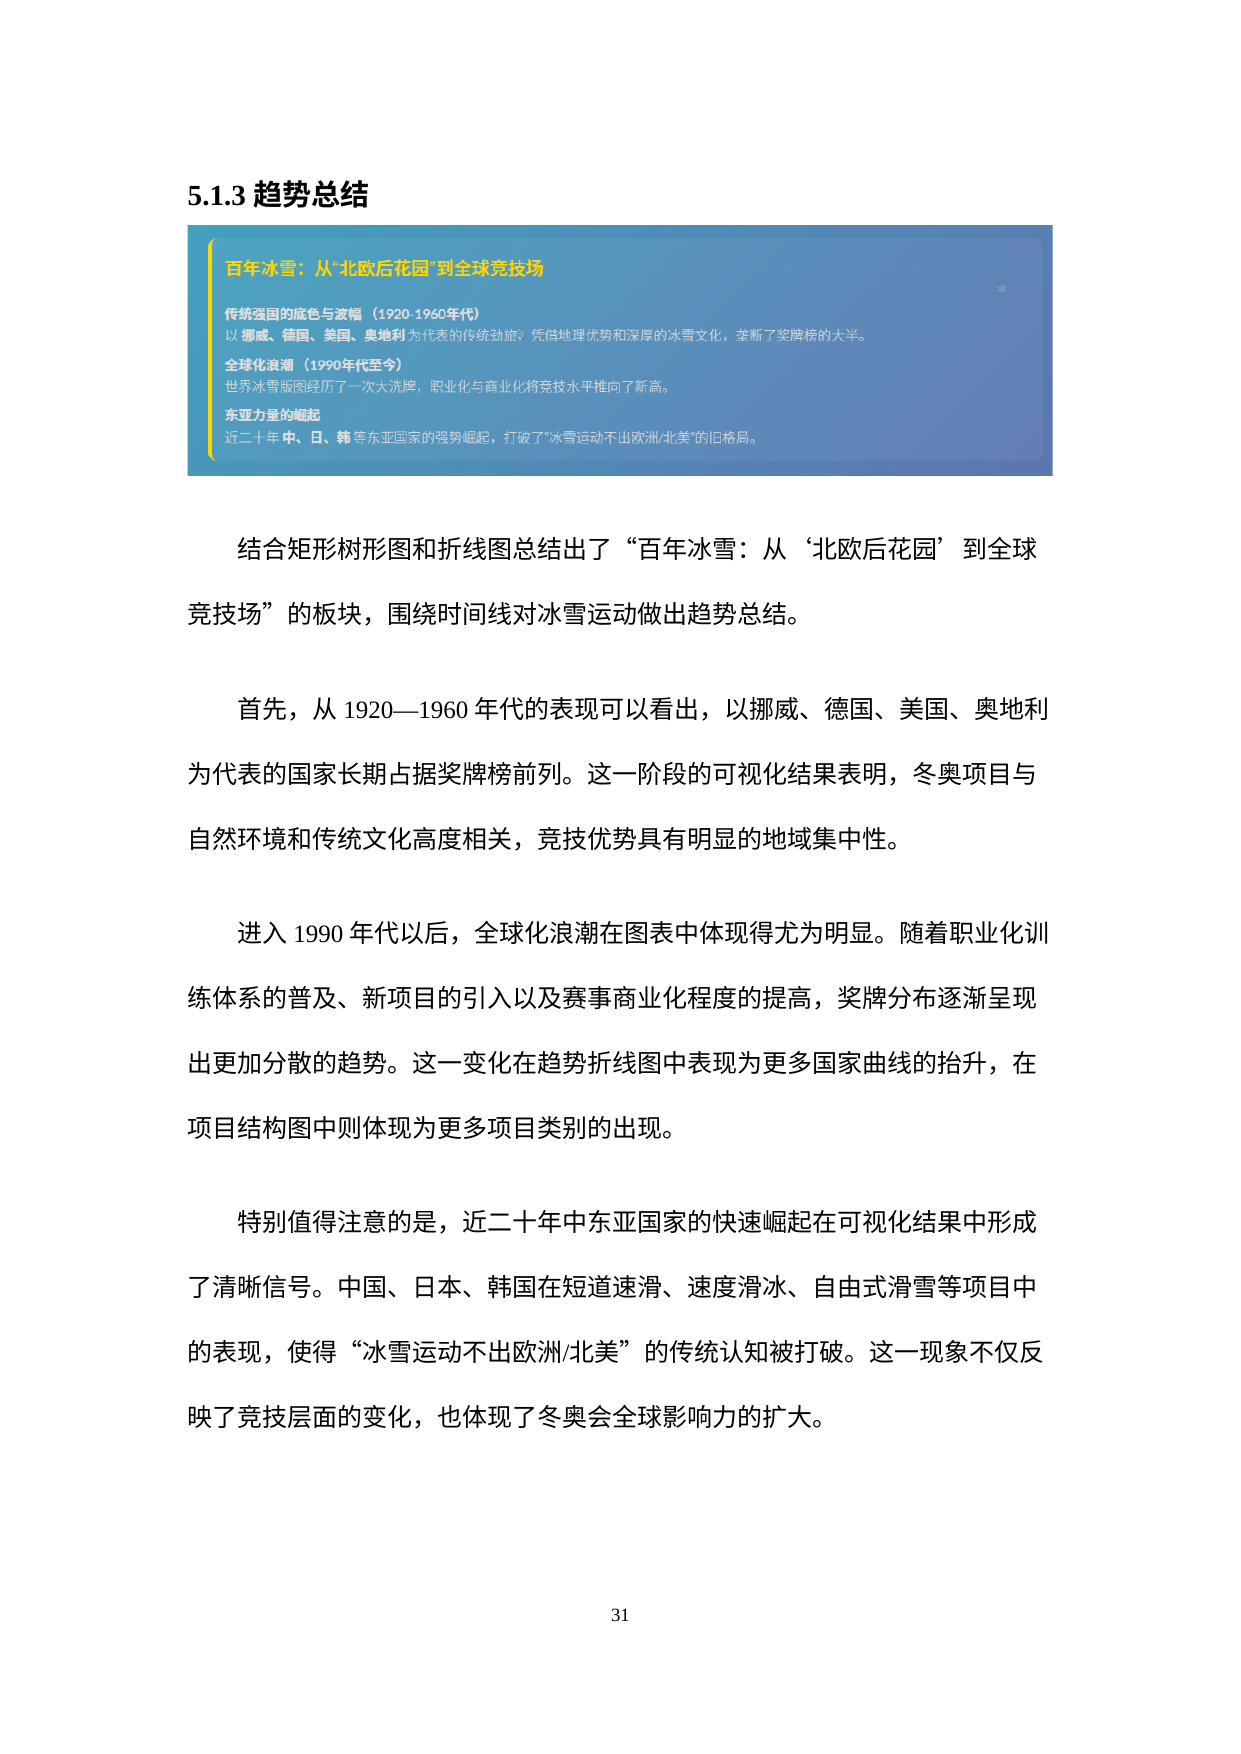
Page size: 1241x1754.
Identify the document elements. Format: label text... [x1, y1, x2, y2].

picture [187, 225, 1053, 476]
text 进入 1990 年代以后，全球化浪潮在图表中体现得尤为明显。随着职业化训练体系的普及、新项目的引入以及赛事商业化程度的提高，奖牌分布逐渐呈现出更加分散的趋势。这一变化在趋势折线图中表现为更多国家曲线的抬升，在项目结构图中则体现为更多项目类别的出现。 [187, 899, 1053, 1159]
text 特别值得注意的是，近二十年中东亚国家的快速崛起在可视化结果中形成了清晰信号。中国、日本、韩国在短道速滑、速度滑冰、自由式滑雪等项目中的表现，使得“冰雪运动不出欧洲/北美”的传统认知被打破。这一现象不仅反映了竞技层面的变化，也体现了冬奥会全球影响力的扩大。 [187, 1188, 1053, 1448]
subtitle 5.1.3 趋势总结 [187, 160, 1053, 225]
text 结合矩形树形图和折线图总结出了“百年冰雪：从‘北欧后花园’到全球竞技场”的板块，围绕时间线对冰雪运动做出趋势总结。 [187, 476, 1053, 646]
text 首先，从 1920—1960 年代的表现可以看出，以挪威、德国、美国、奥地利为代表的国家长期占据奖牌榜前列。这一阶段的可视化结果表明，冬奥项目与自然环境和传统文化高度相关，竞技优势具有明显的地域集中性。 [187, 675, 1053, 870]
